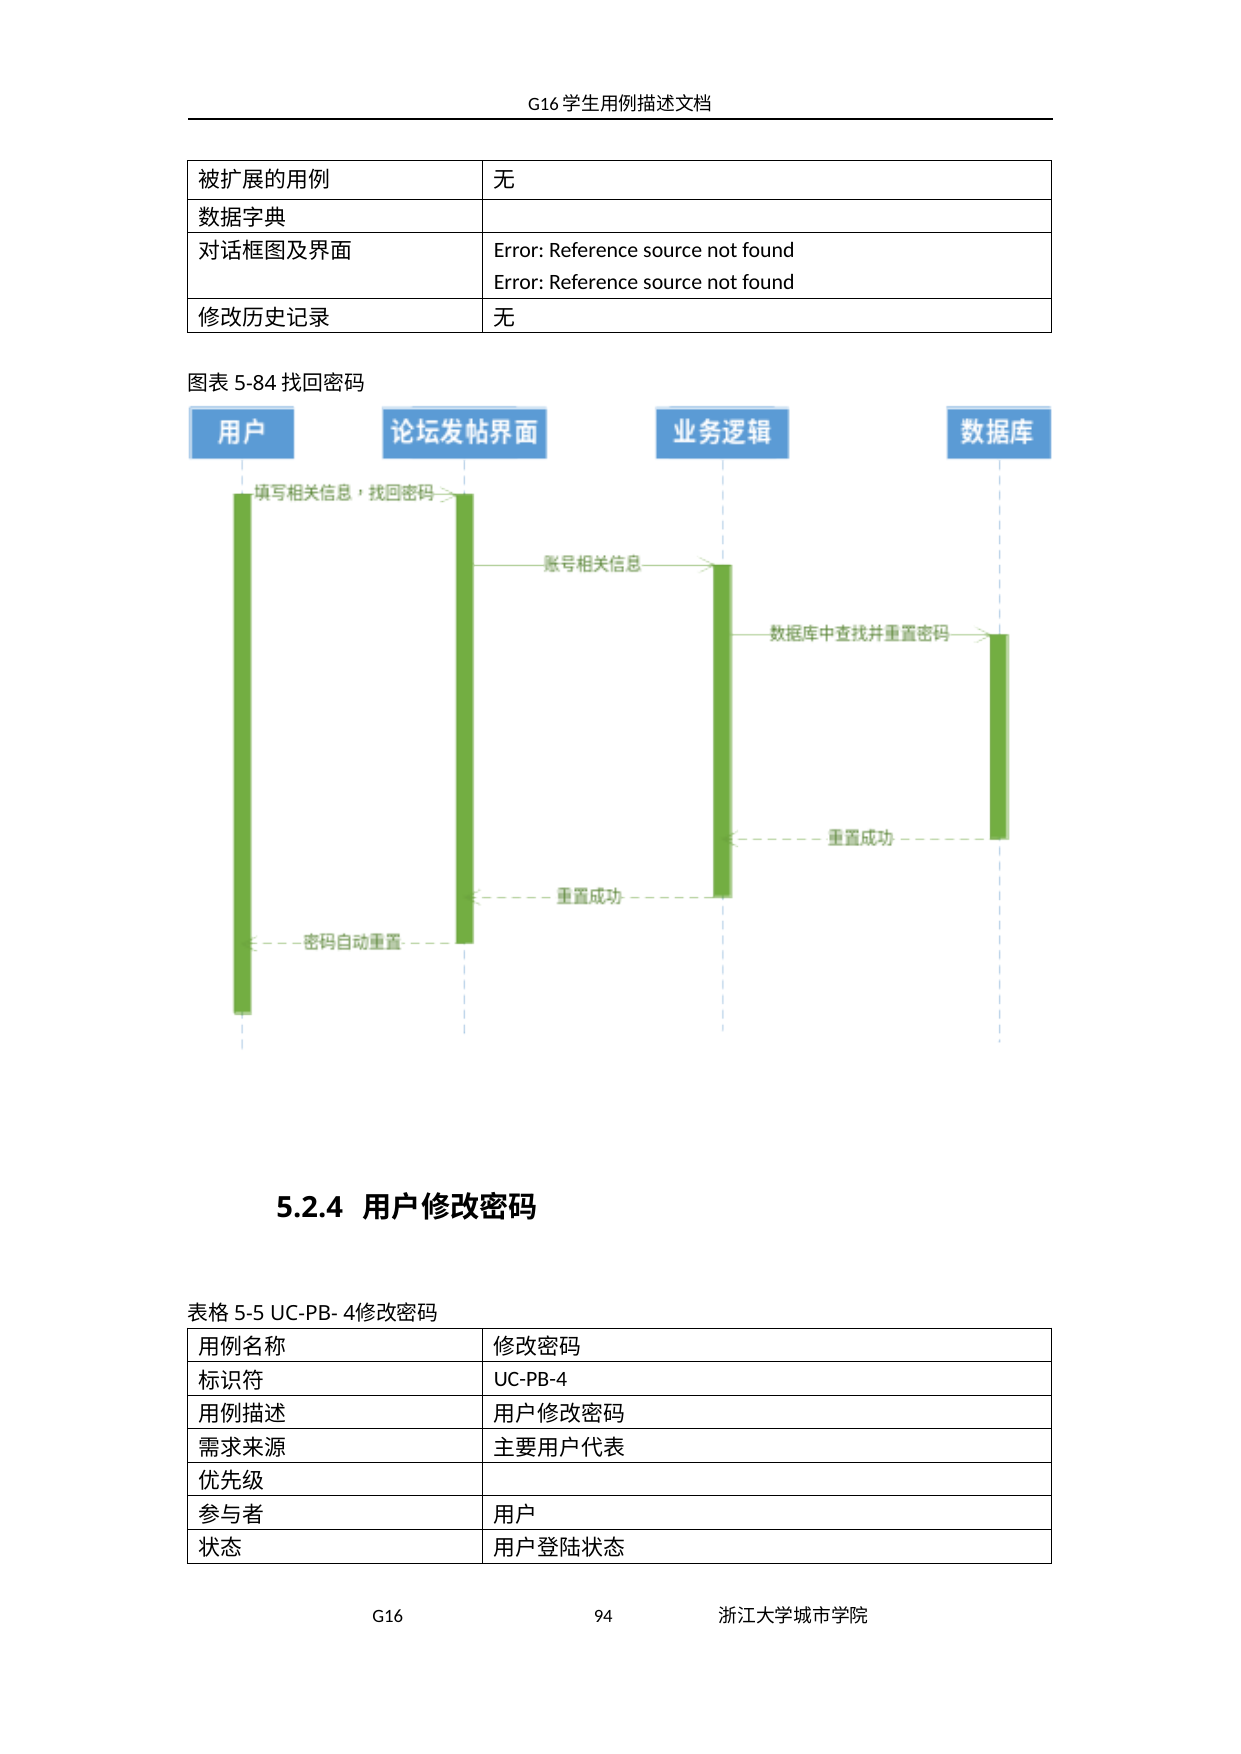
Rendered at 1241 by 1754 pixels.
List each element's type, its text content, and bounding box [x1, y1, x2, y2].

table_cell UC-PB-4 [483, 1362, 1051, 1395]
table_cell 对话框图及界面 [188, 233, 482, 298]
table_cell 主要用户代表 [483, 1429, 1051, 1462]
table_cell 无 [483, 299, 1051, 332]
table_cell 优先级 [188, 1463, 482, 1495]
table_cell 用户修改密码 [483, 1396, 1051, 1428]
table_cell 用户登陆状态 [483, 1530, 1051, 1562]
table_cell 无 [483, 161, 1051, 198]
table_cell 标识符 [188, 1362, 482, 1395]
table_cell 数据字典 [188, 200, 482, 232]
table_cell 用例描述 [188, 1396, 482, 1428]
table_cell [483, 1463, 1051, 1495]
table_cell 被扩展的用例 [188, 161, 482, 198]
table_cell 参与者 [188, 1496, 482, 1529]
table_cell 需求来源 [188, 1429, 482, 1462]
table_cell 状态 [188, 1530, 482, 1562]
table_header 修改密码 [483, 1329, 1051, 1361]
table_header 用例名称 [188, 1329, 482, 1361]
table_cell 用户 [483, 1496, 1051, 1529]
table_cell 错误!未找到引用源。 错误!未找到引用源。 [483, 233, 1051, 298]
table_cell [483, 200, 1051, 232]
table_cell 修改历史记录 [188, 299, 482, 332]
subtitle 用户修改密码 [276, 1172, 1053, 1237]
